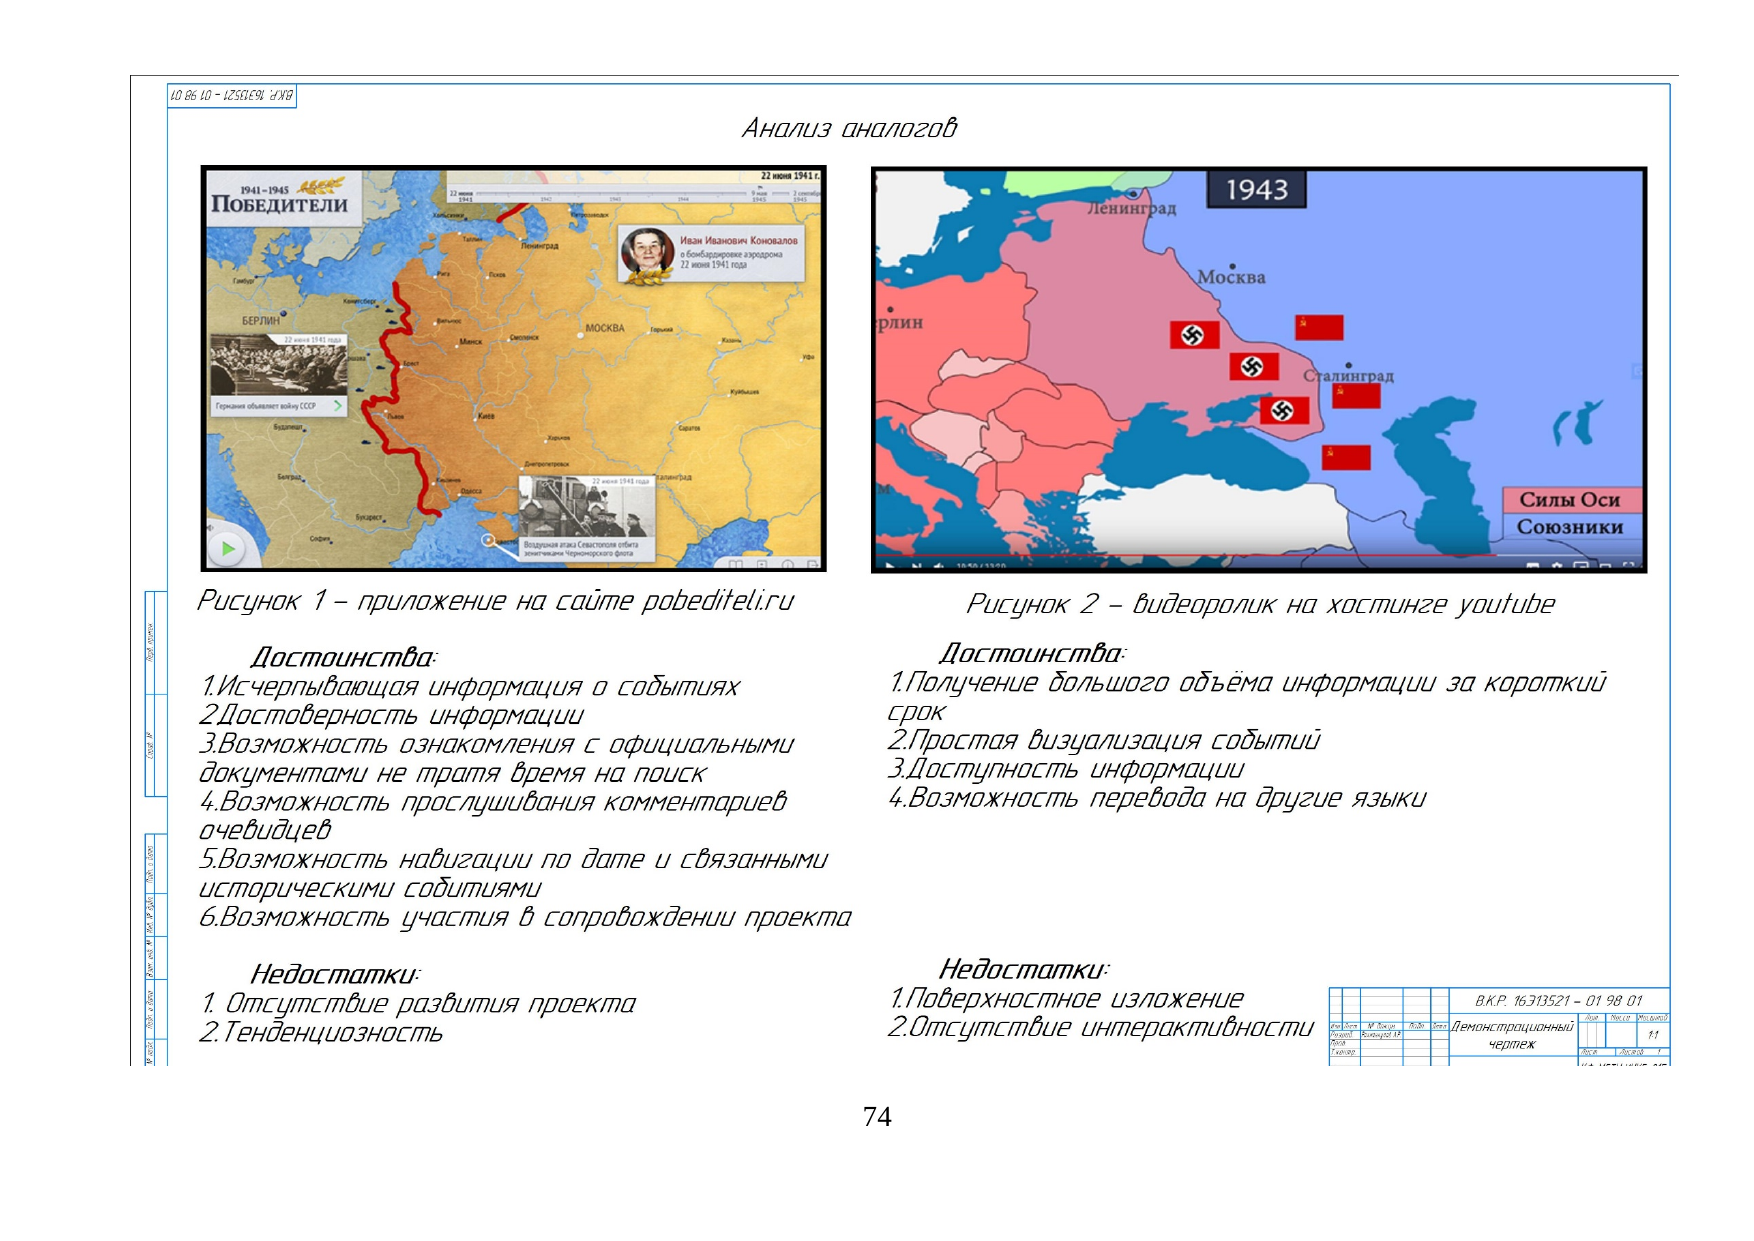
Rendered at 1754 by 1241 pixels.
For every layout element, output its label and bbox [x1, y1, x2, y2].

picture [129, 75, 1679, 1066]
